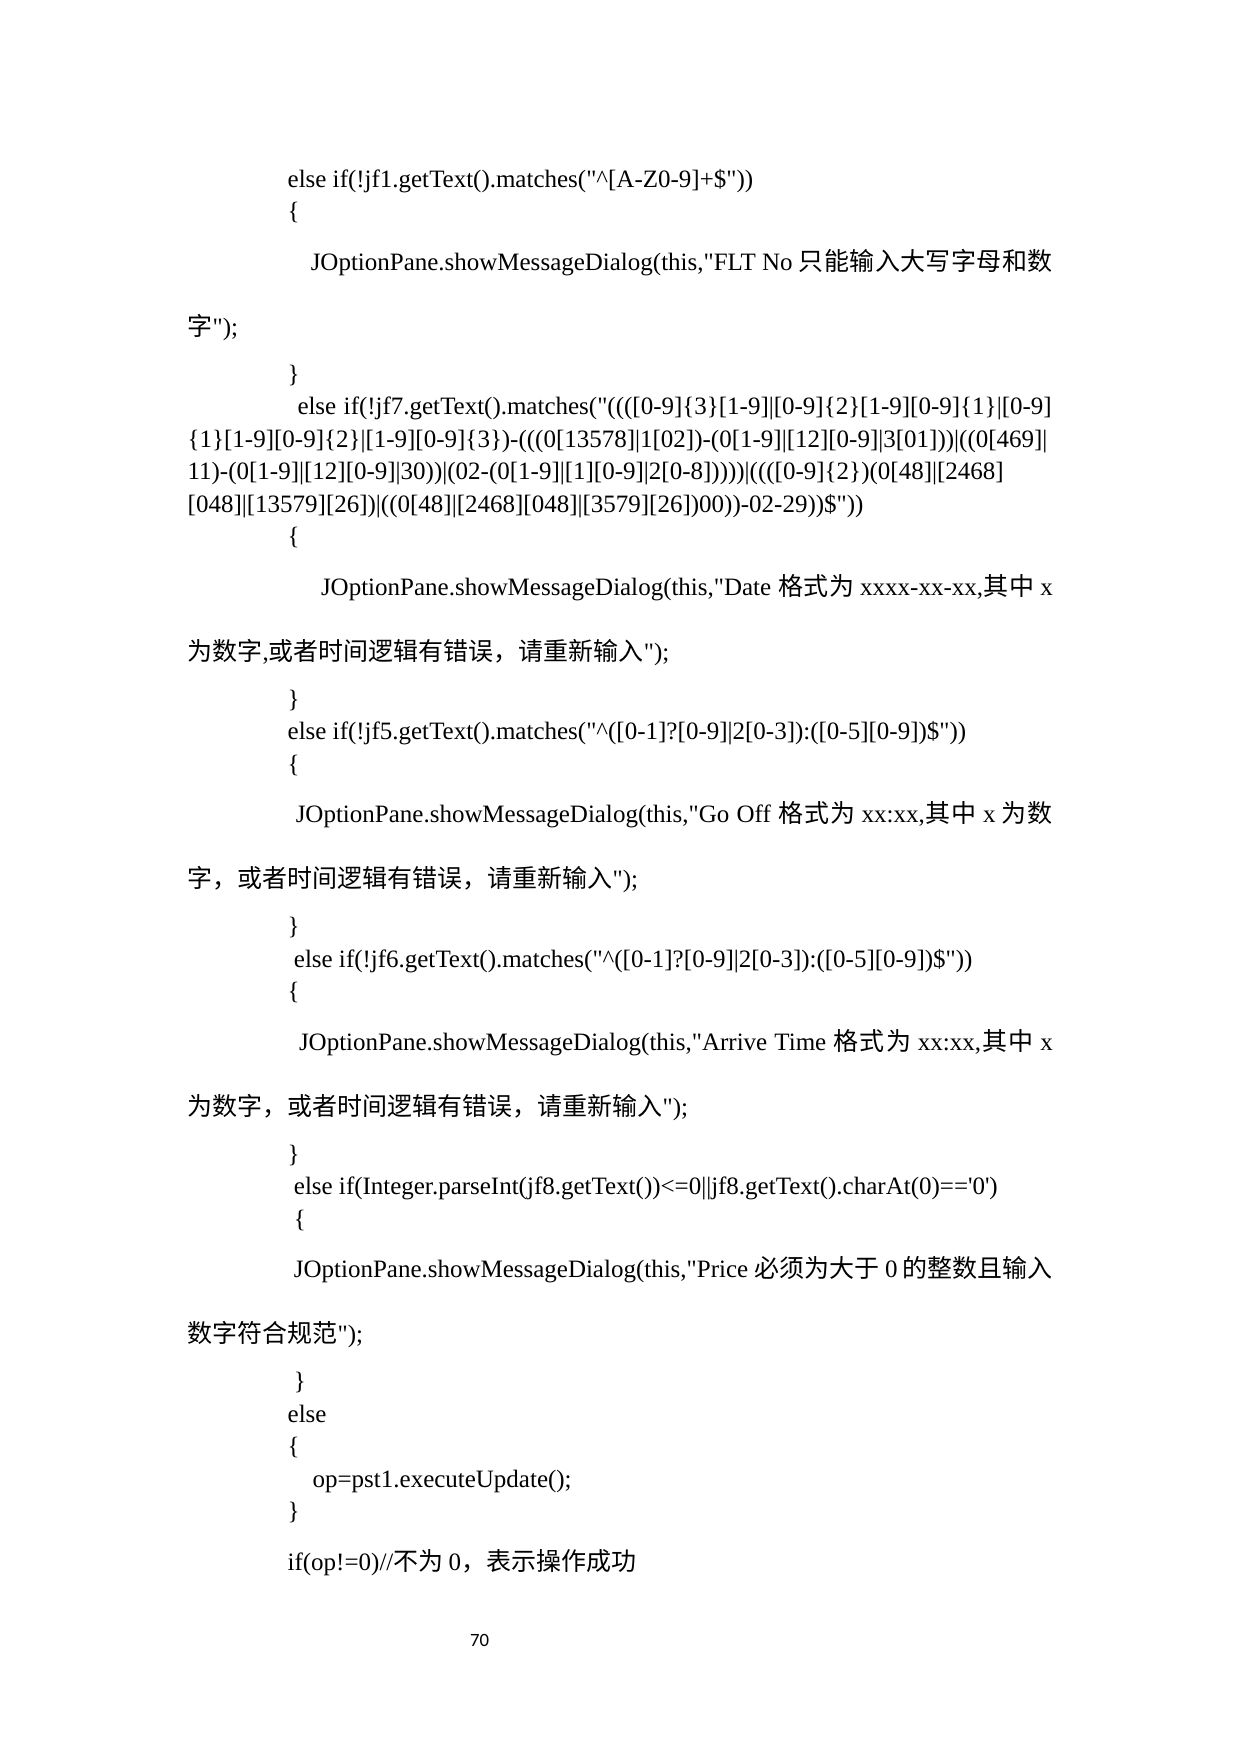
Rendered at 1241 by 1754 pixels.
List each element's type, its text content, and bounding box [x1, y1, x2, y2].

text else if(!jf6.getText().matches("^([0-1]?[0-9]|2[0-3]):([0-5][0-9])$")) [187, 942, 1053, 974]
text else if(!jf1.getText().matches("^[A-Z0-9]+$")) [187, 162, 1053, 194]
text else [187, 1397, 1053, 1429]
text { [187, 974, 1053, 1007]
text JOptionPane.showMessageDialog(this,"Date格式为xxxx-xx-xx,其中x为数字,或者时间逻辑有错误，请重新输入"); [187, 552, 1053, 682]
text else if(!jf7.getText().matches("((([0-9]{3}[1-9]|[0-9]{2}[1-9][0-9]{1}|[0-9]{1}[1-9][0-9]{2}|[1-9][0-9]{3})-(((0[13578]|1[02])-(0[1-9]|[12][0-9]|3[01]))|((0[469]|11)-(0[1-9]|[12][0-9]|30))|(02-(0[1-9]|[1][0-9]|2[0-8]))))|((([0-9]{2})(0[48]|[2468][048]|[13579][26])|((0[48]|[2468][048]|[3579][26])00))-02-29))$")) [187, 389, 1053, 519]
text { [187, 519, 1053, 552]
text } [187, 1364, 1053, 1397]
text } [187, 682, 1053, 714]
text else if(!jf5.getText().matches("^([0-1]?[0-9]|2[0-3]):([0-5][0-9])$")) [187, 714, 1053, 747]
text op=pst1.executeUpdate(); [187, 1462, 1053, 1494]
text { [187, 1429, 1053, 1462]
text if(op!=0)//不为0，表示操作成功 [187, 1527, 1053, 1592]
text JOptionPane.showMessageDialog(this,"Go Off格式为xx:xx,其中x为数字，或者时间逻辑有错误，请重新输入"); [187, 779, 1053, 909]
text } [187, 909, 1053, 942]
text { [187, 747, 1053, 779]
text } [187, 1494, 1053, 1527]
text { [187, 194, 1053, 227]
text else if(Integer.parseInt(jf8.getText())<=0||jf8.getText().charAt(0)=='0') [187, 1169, 1053, 1202]
text { [187, 1202, 1053, 1234]
text JOptionPane.showMessageDialog(this,"Arrive Time格式为xx:xx,其中x为数字，或者时间逻辑有错误，请重新输入"); [187, 1007, 1053, 1137]
text JOptionPane.showMessageDialog(this,"Price必须为大于0的整数且输入数字符合规范"); [187, 1234, 1053, 1364]
text } [187, 357, 1053, 389]
text } [187, 1137, 1053, 1169]
text JOptionPane.showMessageDialog(this,"FLT No只能输入大写字母和数字"); [187, 227, 1053, 357]
